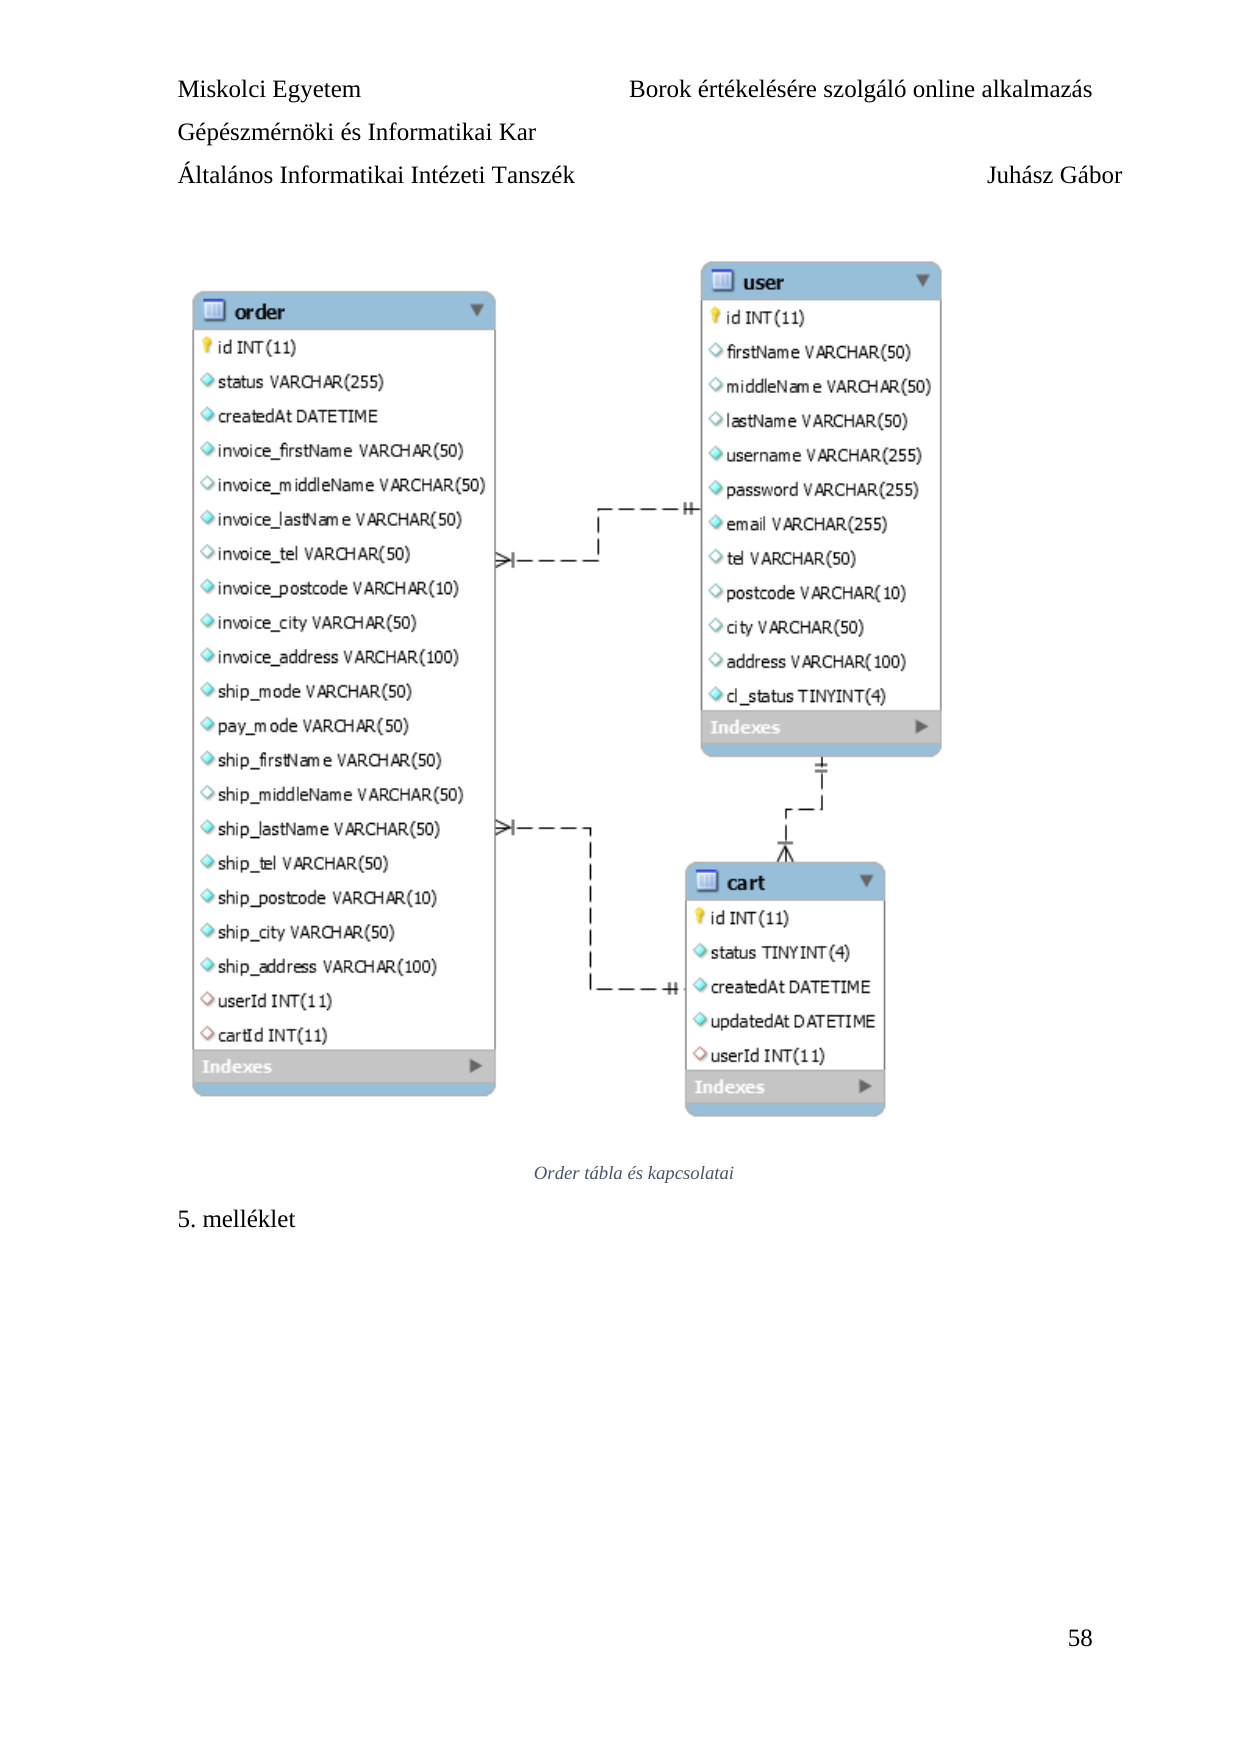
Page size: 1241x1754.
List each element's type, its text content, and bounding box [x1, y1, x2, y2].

picture [177, 246, 956, 1131]
text 5. melléklet [177, 1204, 1092, 1233]
text Order tábla és kapcsolatai [177, 1162, 1092, 1183]
